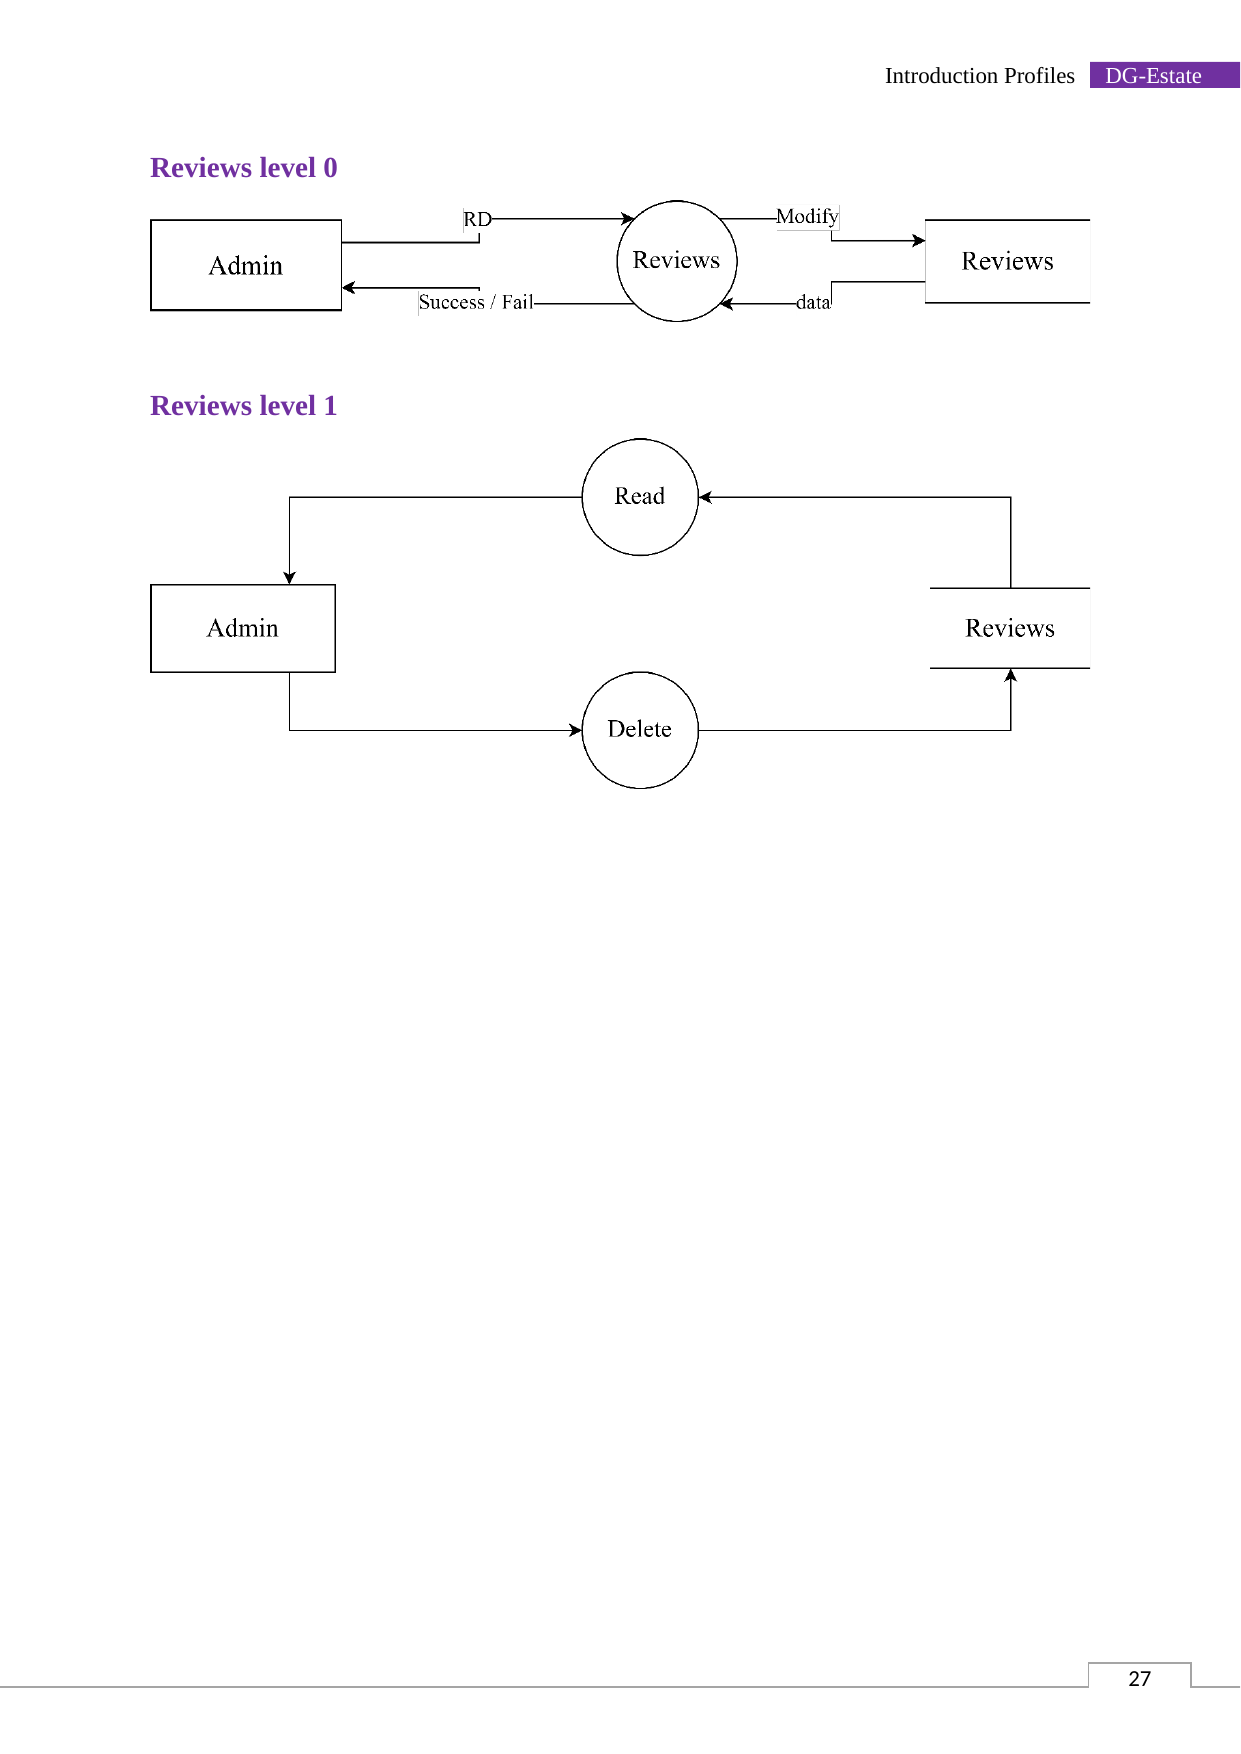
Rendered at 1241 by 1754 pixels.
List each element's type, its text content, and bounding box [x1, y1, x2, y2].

title Reviews level 0 [150, 150, 1090, 183]
picture [150, 200, 1091, 322]
title Reviews level 1 [150, 388, 1090, 422]
picture [150, 438, 1091, 789]
